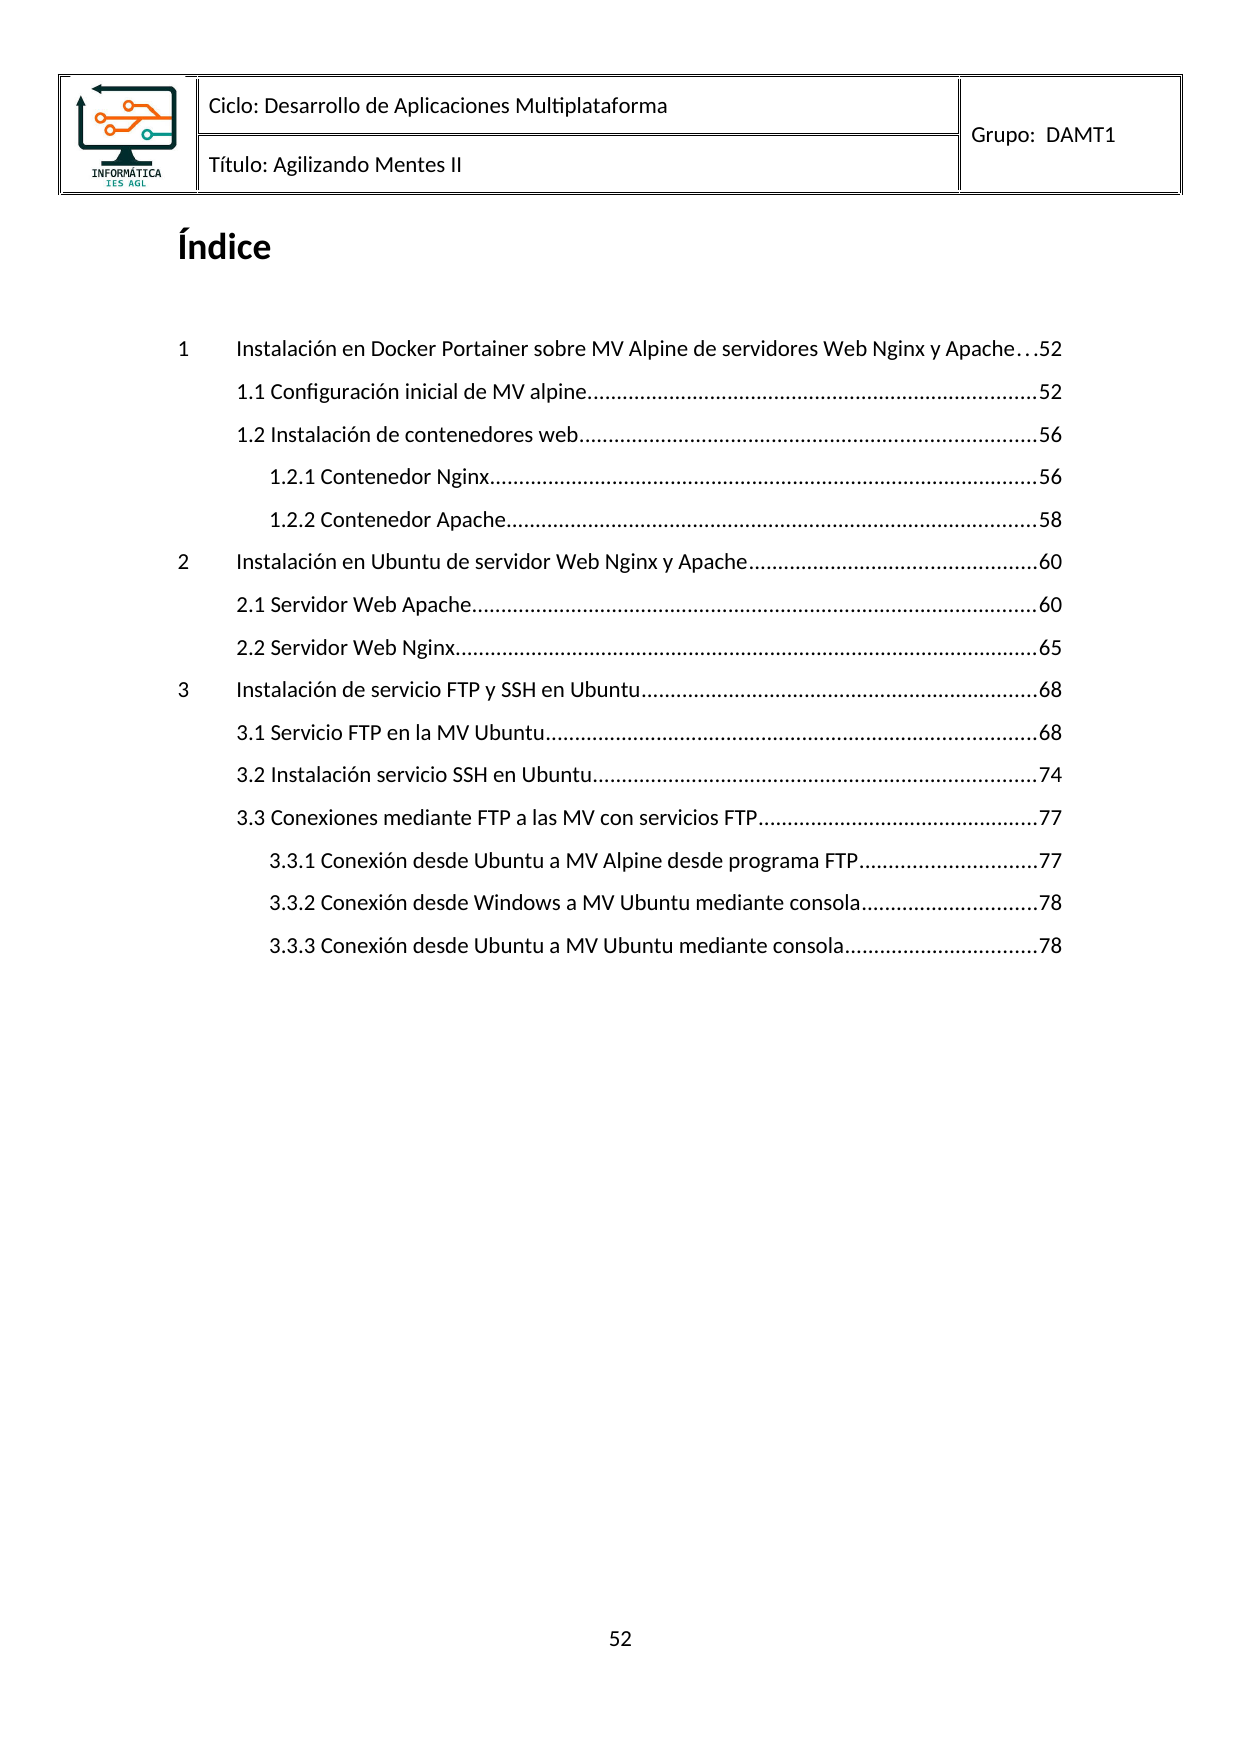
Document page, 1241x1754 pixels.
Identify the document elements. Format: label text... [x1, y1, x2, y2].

subtitle Índice [177, 223, 1063, 269]
picture [70, 76, 186, 192]
